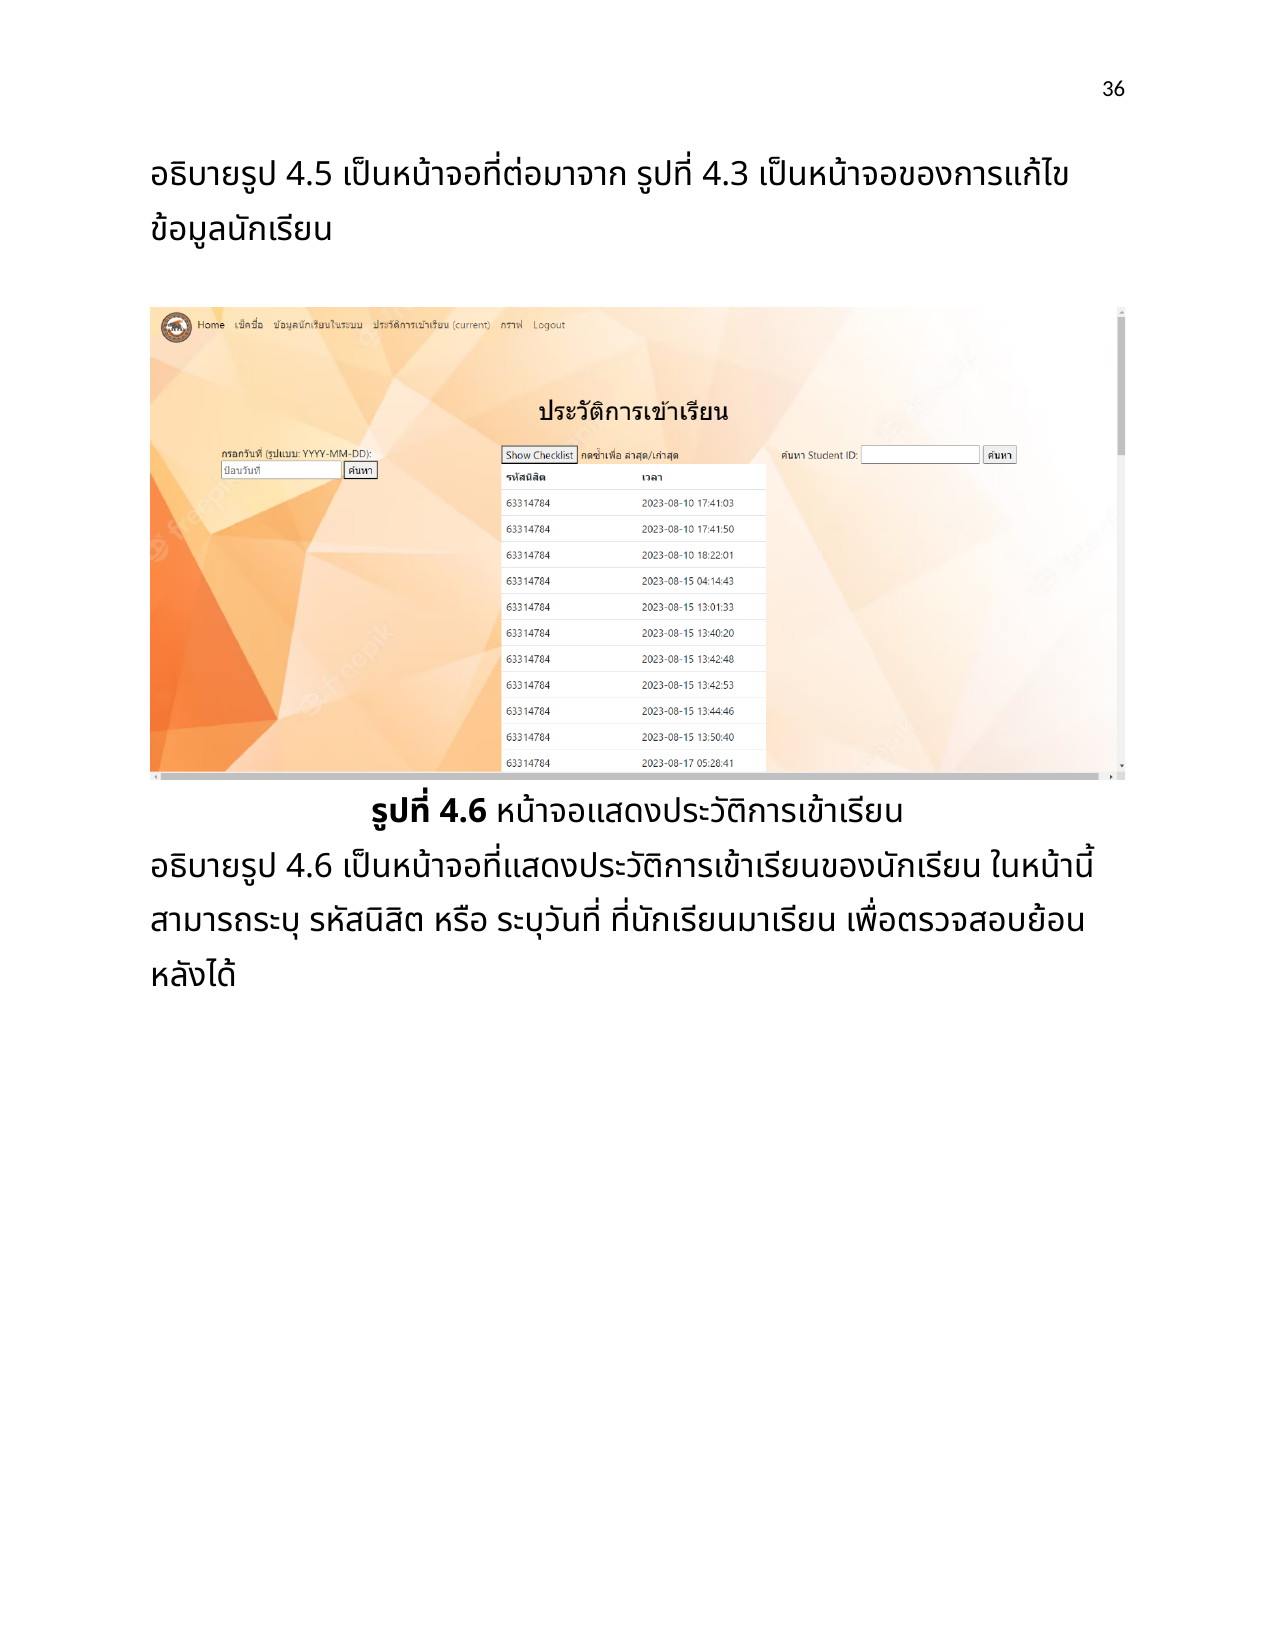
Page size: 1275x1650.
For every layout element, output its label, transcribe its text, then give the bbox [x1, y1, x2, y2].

text อธิบายรูป 4.6 เป็นหน้าจอที่แสดงประวัติการเข้าเรียนของนักเรียน ในหน้านี้สามารถระบุ รหัสนิสิต หรือ ระบุวันที่ ที่นักเรียนมาเรียน เพื่อตรวจสอบย้อนหลังได้ [150, 842, 1125, 1001]
text อธิบายรูป 4.5 เป็นหน้าจอที่ต่อมาจาก รูปที่ 4.3 เป็นหน้าจอของการแก้ไขข้อมูลนักเรียน [150, 150, 1125, 255]
text รูปที่ 4.6 หน้าจอแสดงประวัติการเข้าเรียน [150, 780, 1125, 838]
picture [150, 307, 1125, 780]
